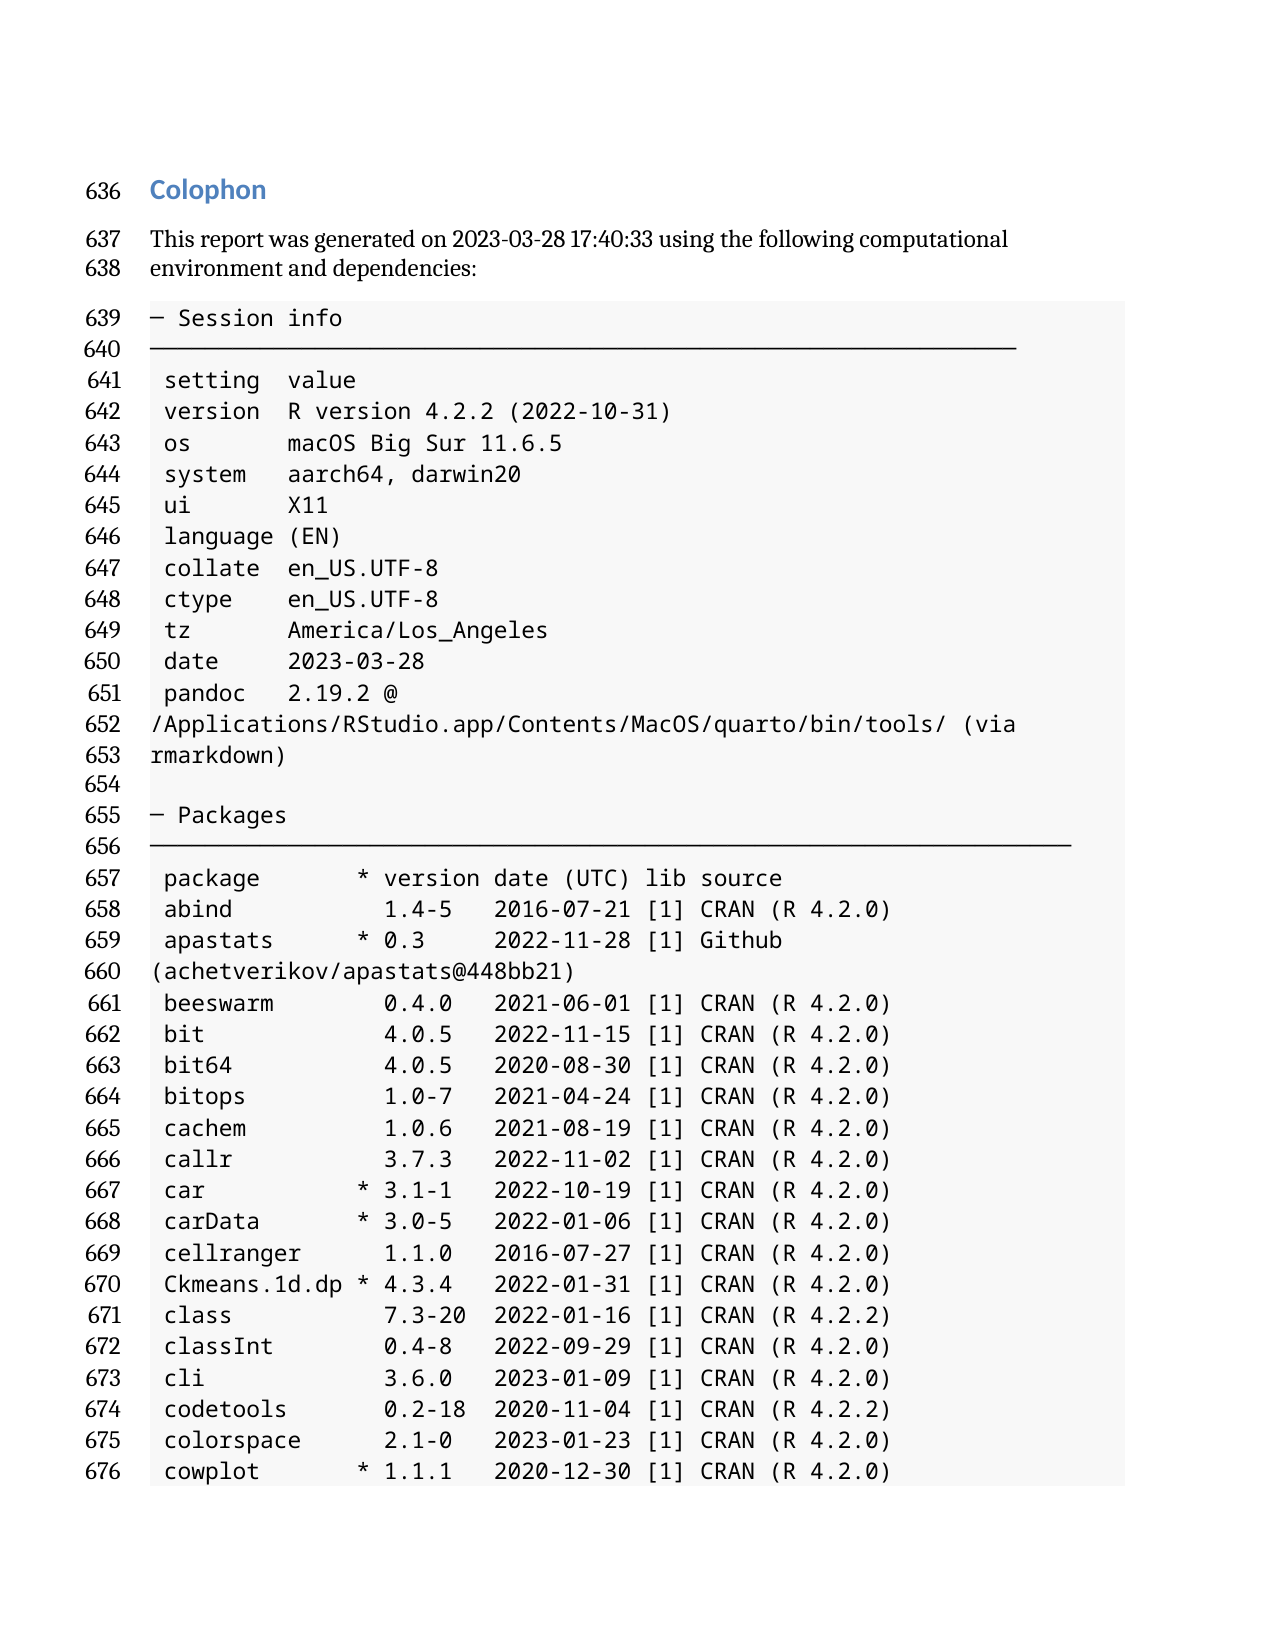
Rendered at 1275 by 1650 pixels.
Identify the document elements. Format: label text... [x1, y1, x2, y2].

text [150, 301, 1125, 1486]
subtitle Colophon [150, 171, 1125, 206]
text This report was generated on 2023-03-28 17:40:33 using the following computational environment and dependencies: [150, 225, 1125, 283]
